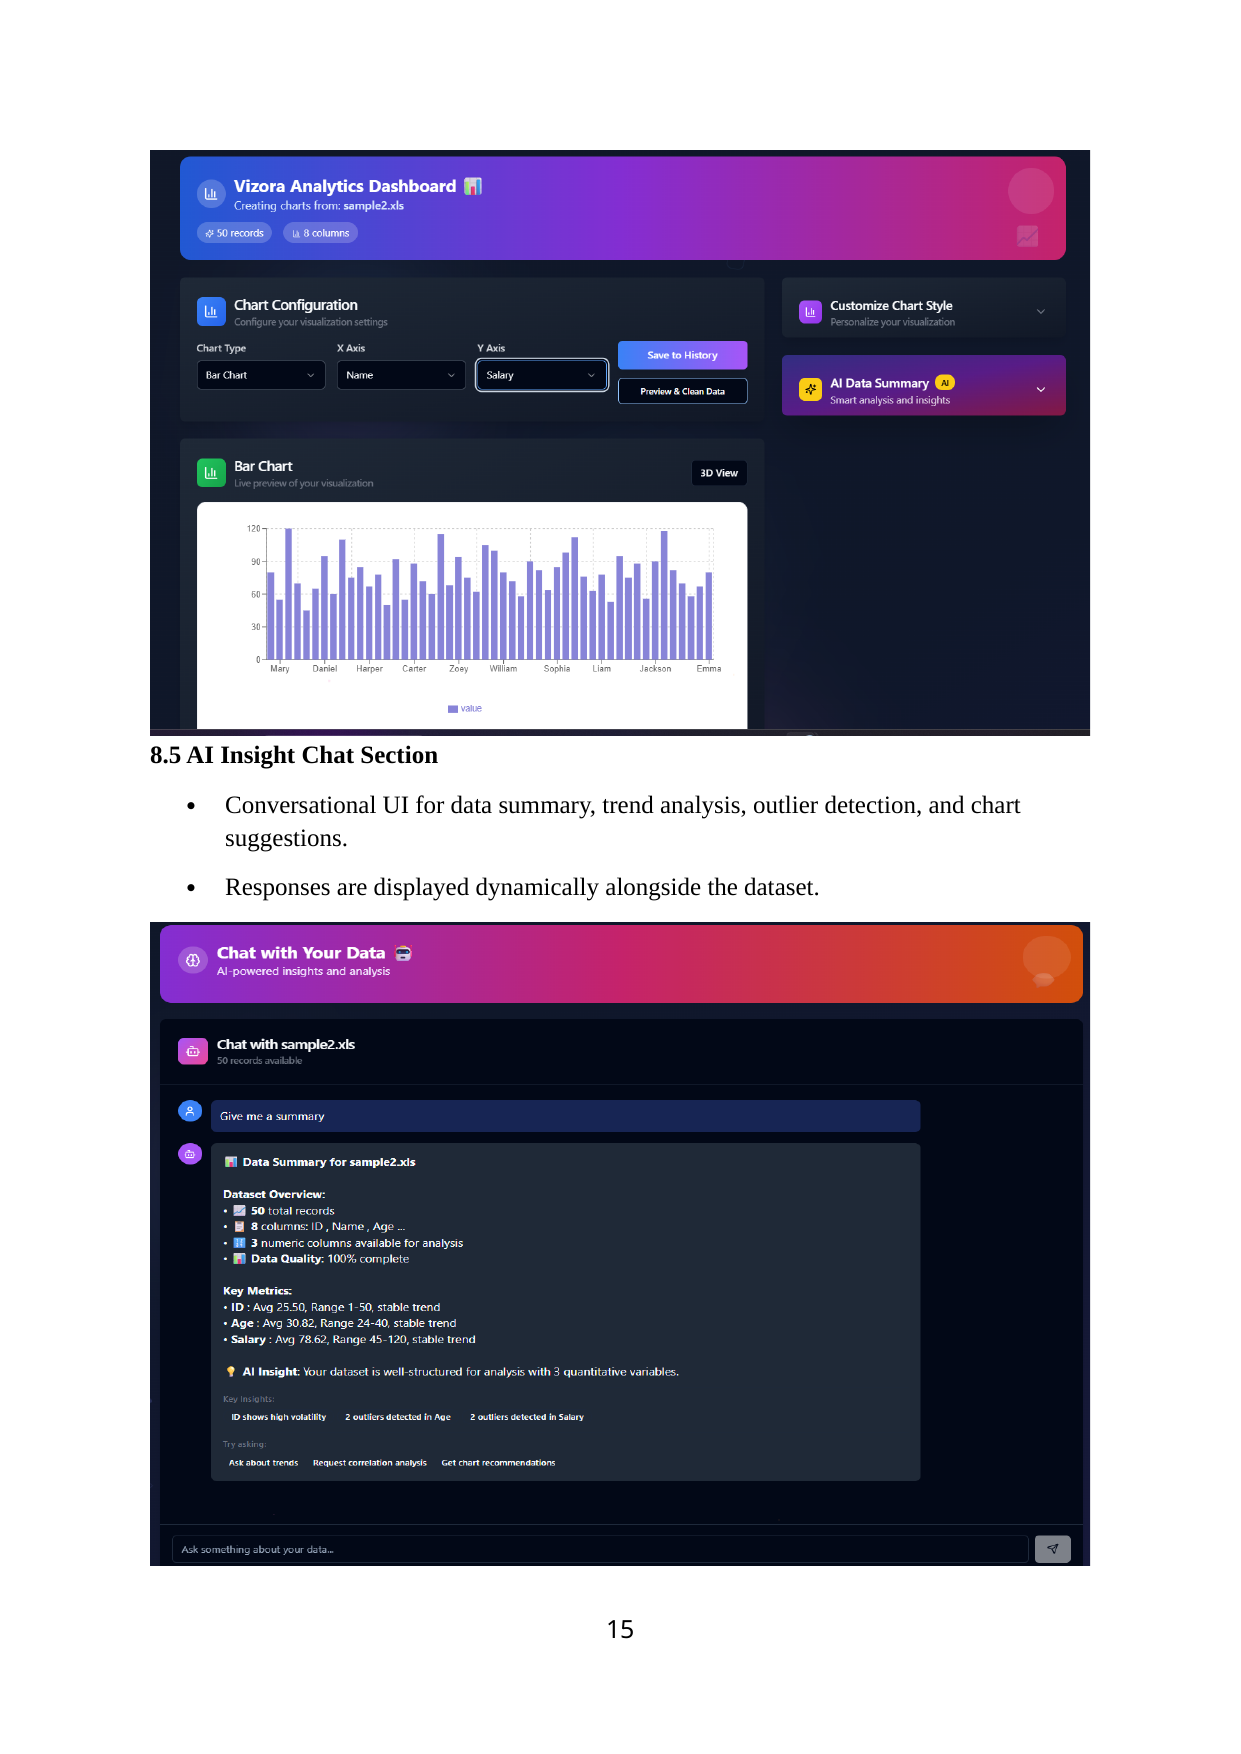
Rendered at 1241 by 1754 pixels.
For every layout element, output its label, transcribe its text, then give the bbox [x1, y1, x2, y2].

picture [150, 150, 1091, 736]
picture [150, 922, 1091, 1566]
text 8.5 AI Insight Chat Section [150, 736, 1090, 769]
list Conversational UI for data summary, trend analysis, outlier detection, and chart suggestions. [187, 790, 1090, 851]
list Responses are displayed dynamically alongside the dataset. [187, 872, 1090, 901]
